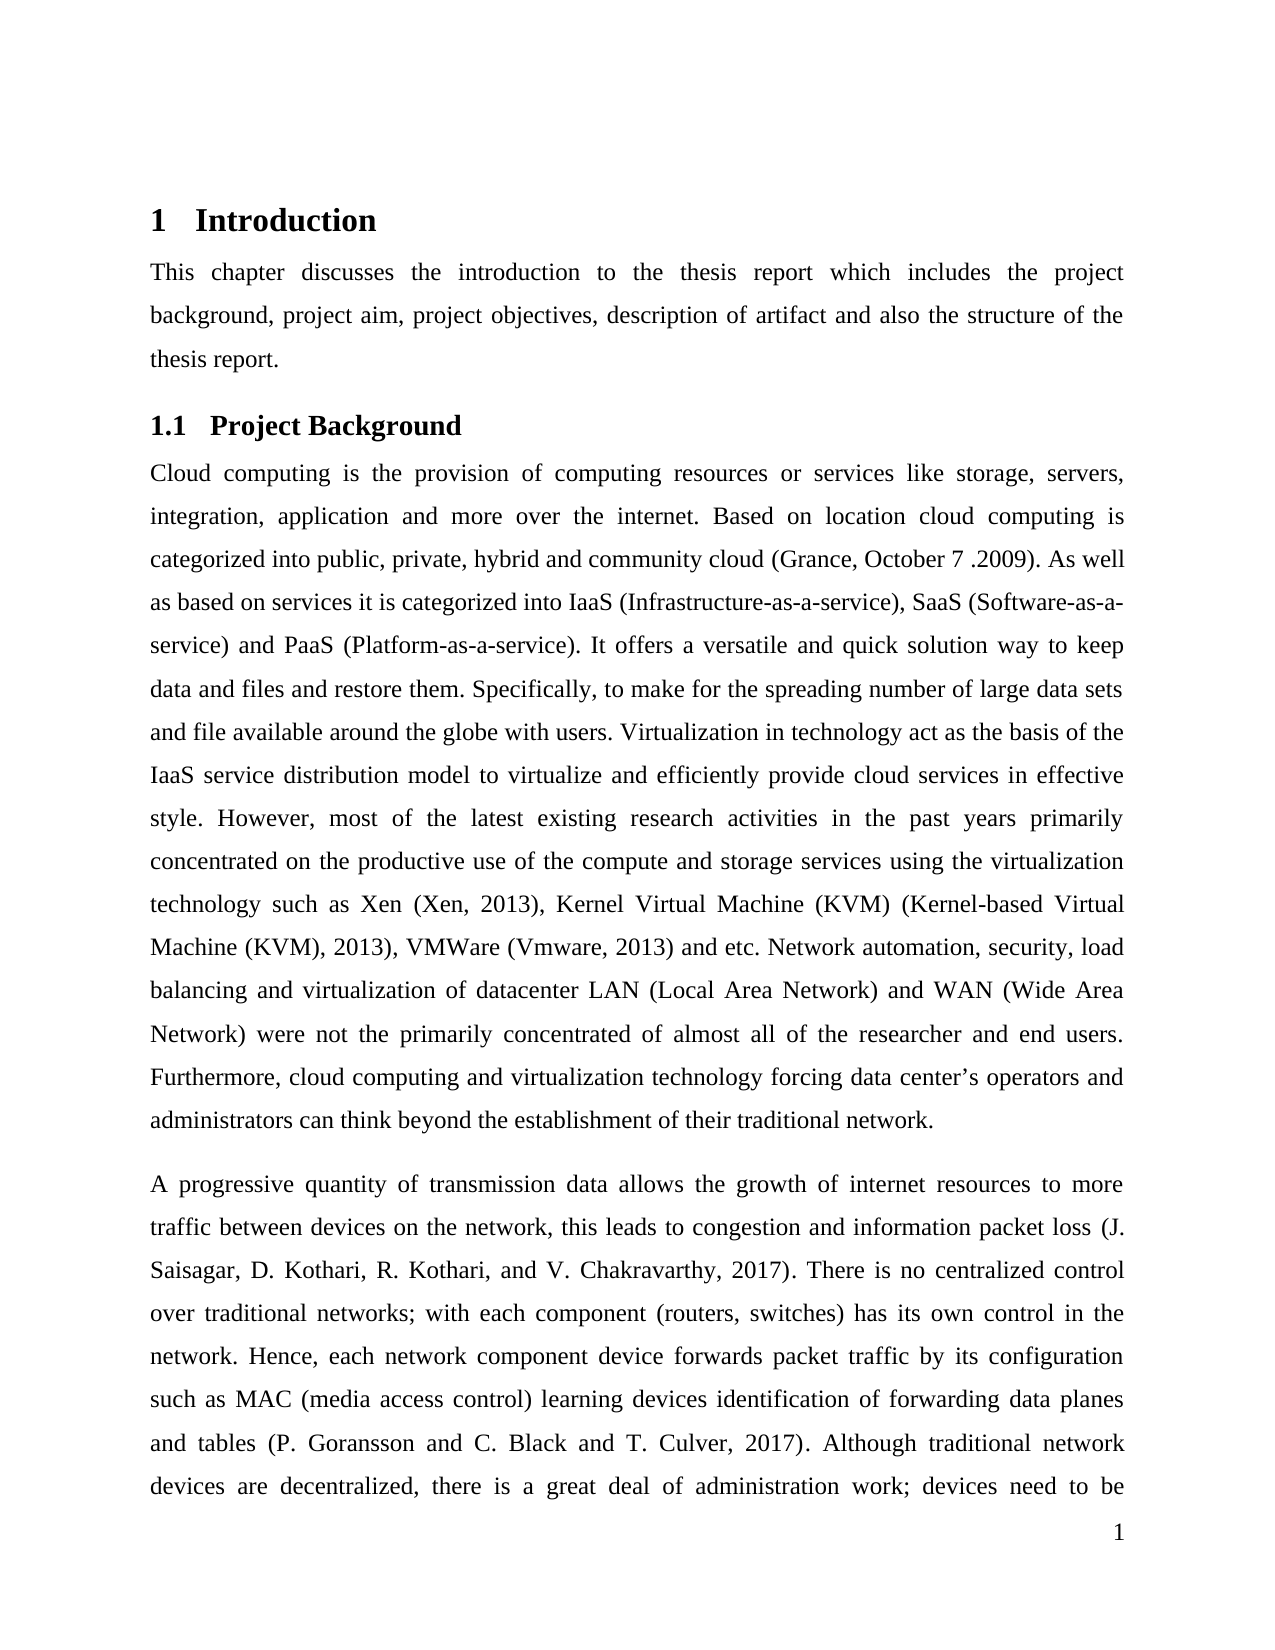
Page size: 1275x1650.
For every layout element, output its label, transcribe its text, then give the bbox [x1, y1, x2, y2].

text Cloud computing is the provision of computing resources or services like storage, servers, integration, application and more over the internet. Based on location cloud computing is categorized into public, private, hybrid and community cloud. As well as based on services it is categorized into IaaS (Infrastructure-as-a-service), SaaS (Software-as-a-service) and PaaS (Platform-as-a-service). It offers a versatile and quick solution way to keep data and files and restore them. Specifically, to make for the spreading number of large data sets and file available around the globe with users. Virtualization in technology act as the basis of the IaaS service distribution model to virtualize and efficiently provide cloud services in effective style. However, most of the latest existing research activities in the past years primarily concentrated on the productive use of the compute and storage services using the virtualization technology such as Xen, Kernel Virtual Machine (KVM), VMWare and etc. Network automation, security, load balancing and virtualization of datacenter LAN (Local Area Network) and WAN (Wide Area Network) were not the primarily concentrated of almost all of the researcher and end users. Furthermore, cloud computing and virtualization technology forcing data center’s operators and administrators can think beyond the establishment of their traditional network. [150, 458, 1125, 1134]
text This chapter discusses the introduction to the thesis report which includes the project background, project aim, project objectives, description of artifact and also the structure of the thesis report. [150, 257, 1125, 372]
subtitle Introduction [150, 200, 1125, 238]
subtitle Project Background [150, 408, 1125, 441]
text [150, 1169, 1125, 1499]
